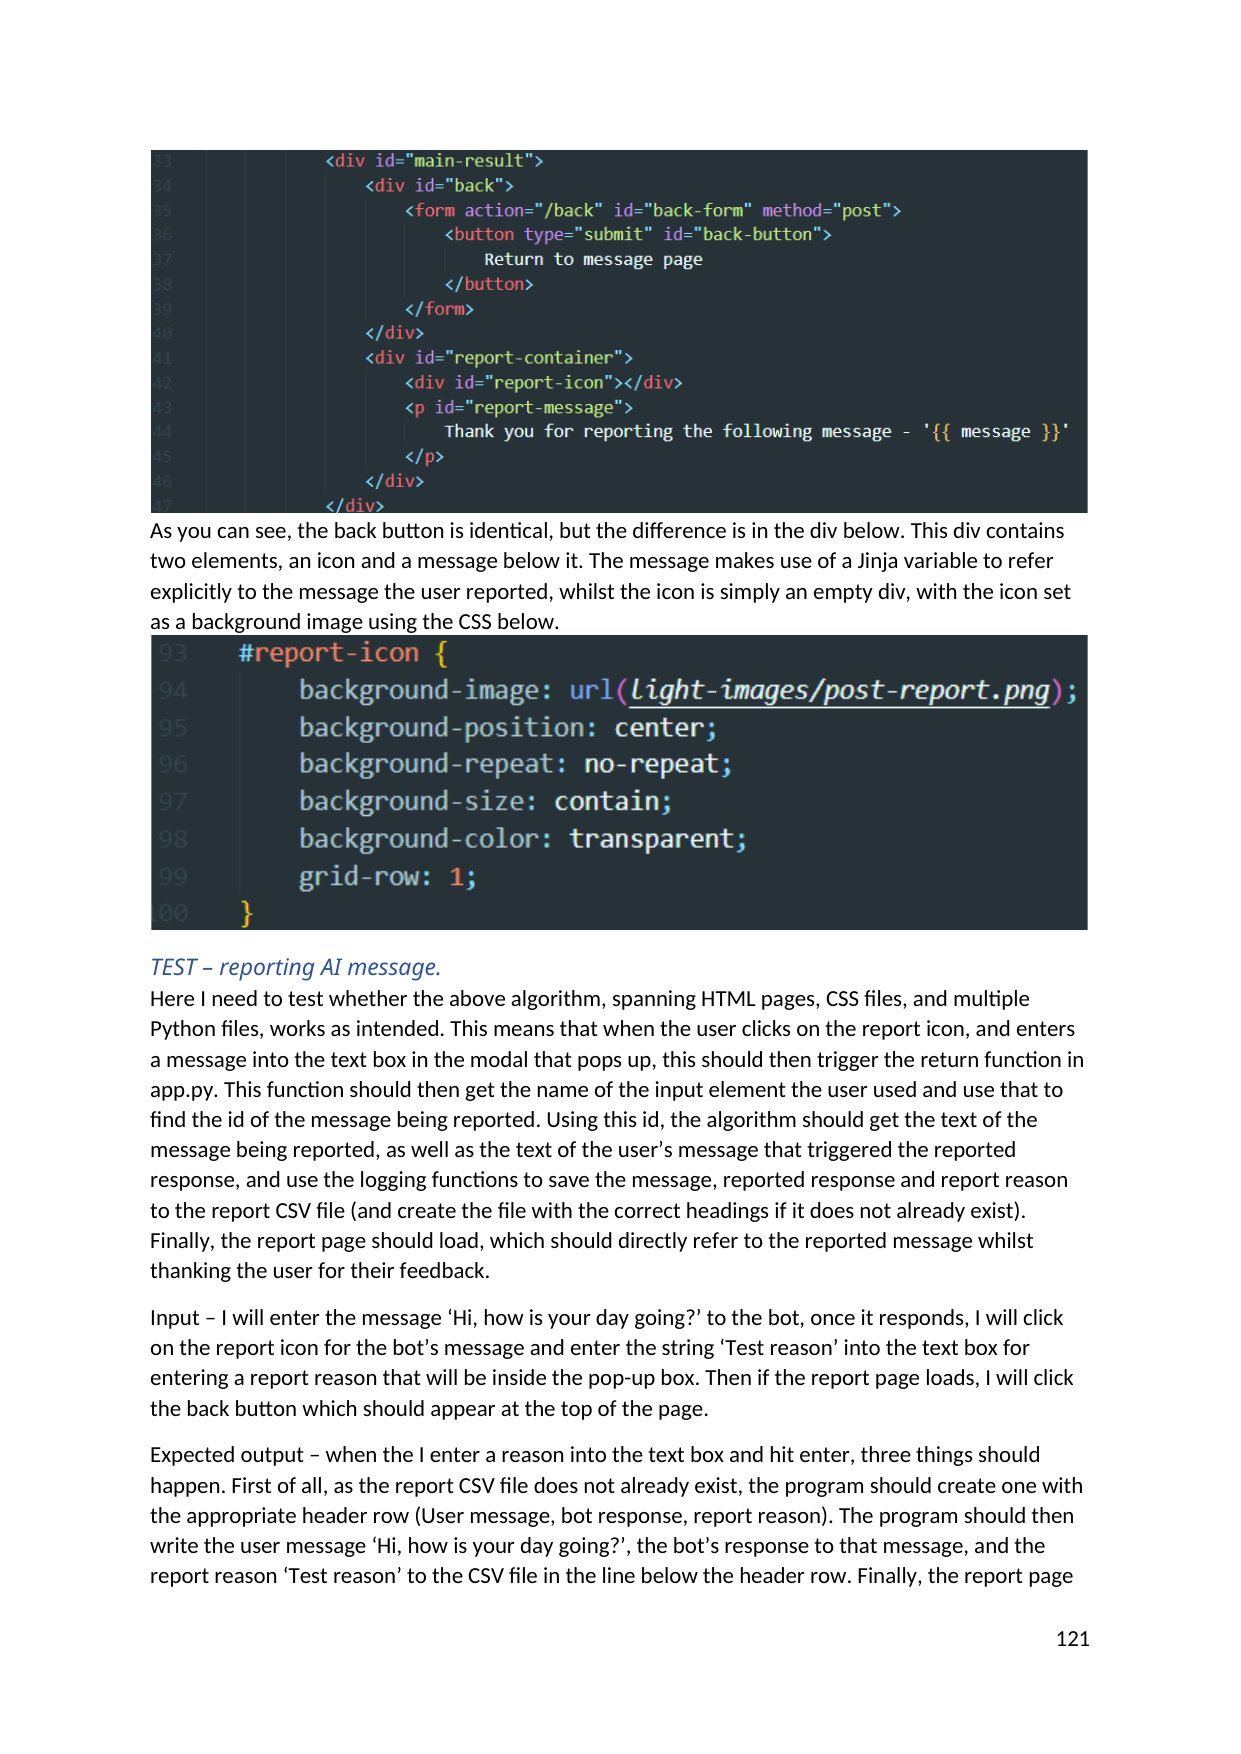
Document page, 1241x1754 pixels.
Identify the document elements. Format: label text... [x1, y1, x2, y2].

subtitle TEST – reporting AI message. [150, 1221, 1090, 1252]
picture [150, 257, 1087, 620]
text The report page is mostly the same as the search error page, with the main div consisting of a back button, and a separate div which contains an image and a message. The HTML code for the main div is shown below. [150, 150, 1090, 238]
text Here I need to test whether the above algorithm, spanning HTML pages, CSS files, and multiple Python files, works as intended. This means that when the user clicks on the report icon, and enters a message into the text box in the modal that pops up, this should then trigger the return function in app.py. This function should then get the name of the input element the user used and use that to find the id of the message being reported. Using this id, the algorithm should get the text of the message being reported, as well as the text of the user’s message that triggered the reported response, and use the logging functions to save the message, reported response and report reason to the report CSV file (and create the file with the correct headings if it does not already exist). Finally, the report page should load, which should directly refer to the reported message whilst thanking the user for their feedback. [150, 1254, 1090, 1554]
picture [150, 742, 1087, 1036]
